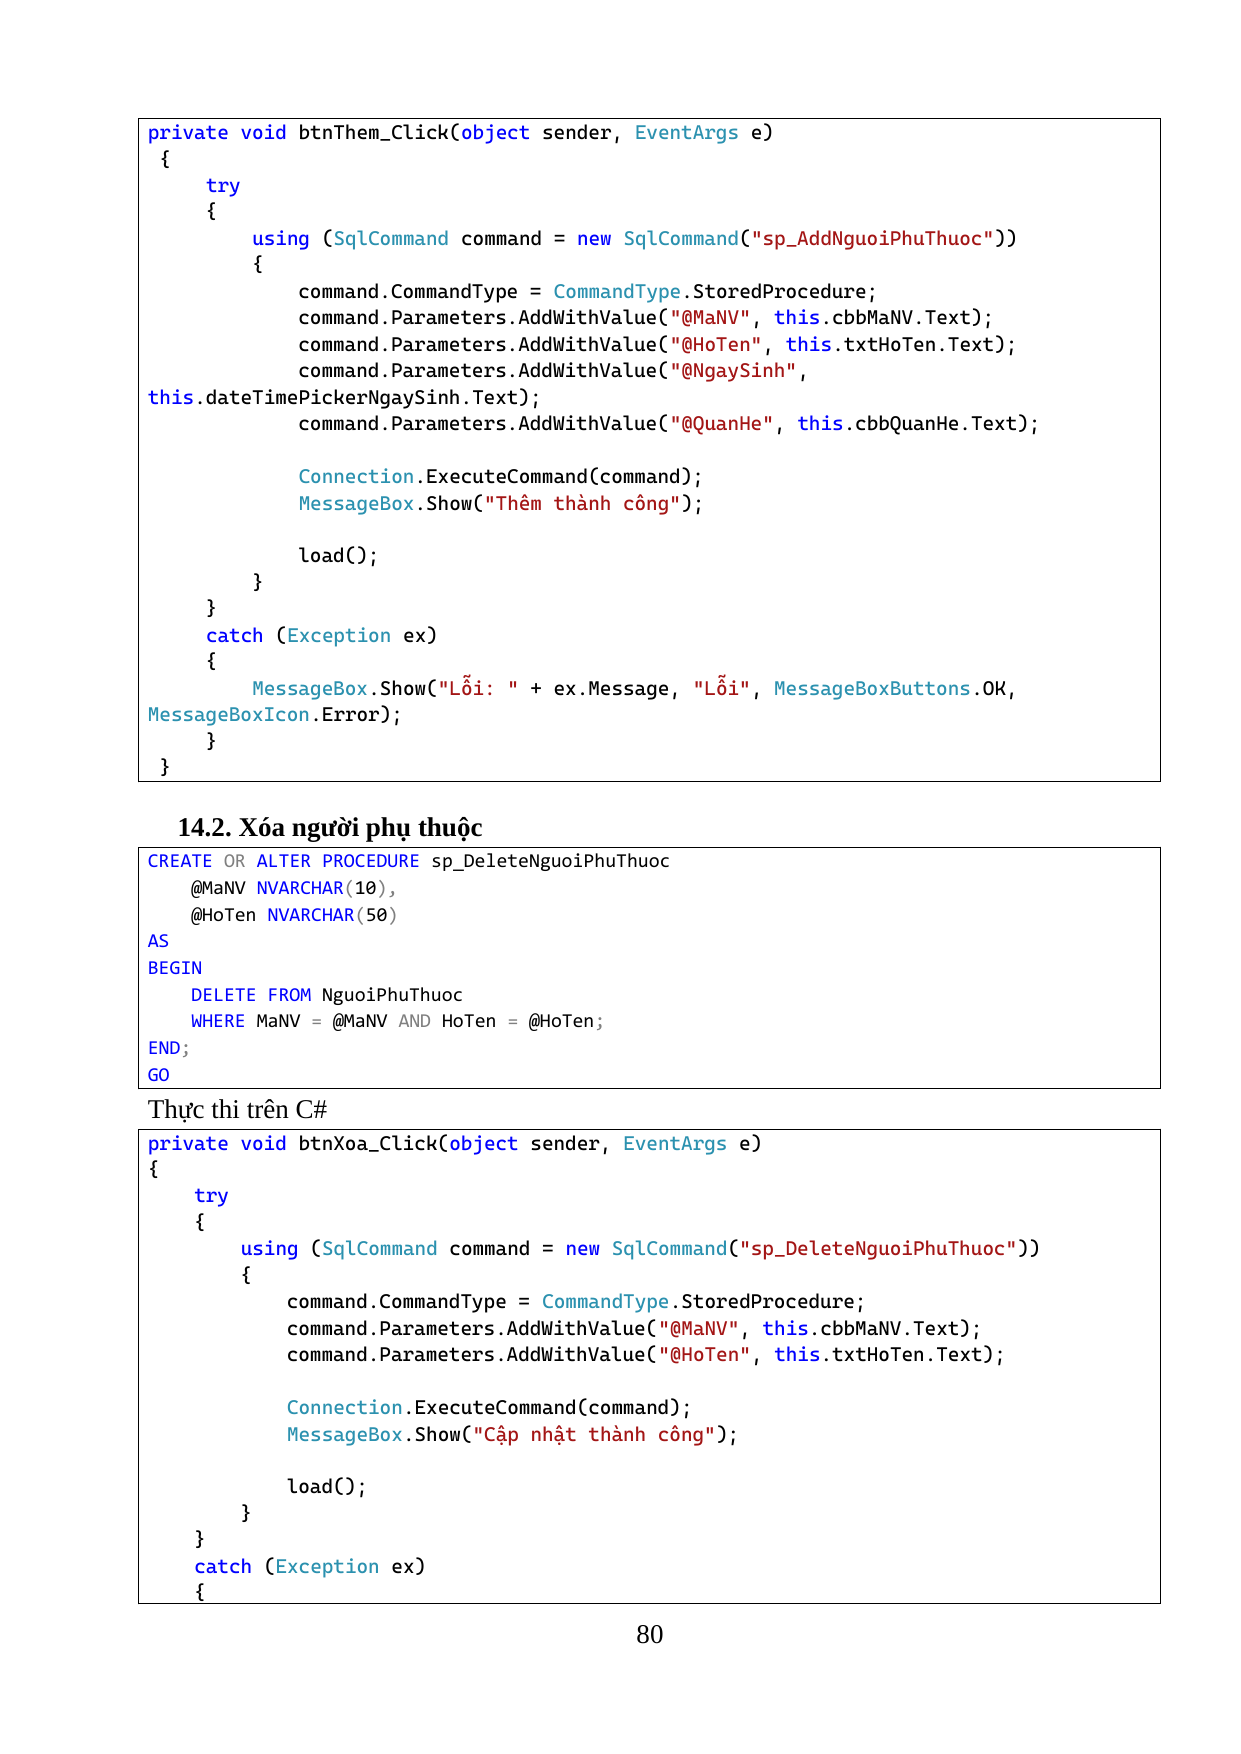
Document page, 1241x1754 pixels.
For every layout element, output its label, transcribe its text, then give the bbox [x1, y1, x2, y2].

text { [139, 647, 1160, 673]
text using (SqlCommand command = new SqlCommand("sp_AddNguoiPhuThuoc")) [139, 224, 1160, 250]
text Connection.ExecuteCommand(command); [139, 1393, 1160, 1419]
text BEGIN [139, 953, 1160, 979]
text private void btnThem_Click(object sender, EventArgs e) [139, 119, 1160, 144]
text catch (Exception ex) [139, 621, 1160, 647]
text command.Parameters.AddWithValue("@HoTen", this.txtHoTen.Text); [139, 330, 1160, 356]
text { [139, 1578, 1160, 1603]
text } [139, 727, 1160, 753]
text MessageBox.Show("Lỗi: " + ex.Message, "Lỗi", MessageBoxButtons.OK, MessageBoxIcon.Error); [139, 674, 1160, 726]
text { [139, 1155, 1160, 1181]
text DELETE FROM NguoiPhuThuoc [139, 980, 1160, 1006]
text GO [139, 1060, 1160, 1088]
text { [139, 144, 1160, 171]
text { [139, 250, 1160, 277]
text { [139, 1261, 1160, 1287]
text } [139, 594, 1160, 621]
text command.Parameters.AddWithValue("@QuanHe", this.cbbQuanHe.Text); [139, 409, 1160, 435]
text { [139, 197, 1160, 224]
text command.Parameters.AddWithValue("@MaNV", this.cbbMaNV.Text); [139, 1314, 1160, 1340]
text @MaNV NVARCHAR(10), [139, 873, 1160, 899]
text MessageBox.Show("Cập nhật thành công"); [139, 1419, 1160, 1446]
text } [139, 753, 1160, 781]
text command.CommandType = CommandType.StoredProcedure; [139, 277, 1160, 303]
text { [139, 1208, 1160, 1234]
text AS [139, 927, 1160, 953]
text command.Parameters.AddWithValue("@NgaySinh", this.dateTimePickerNgaySinh.Text); [139, 356, 1160, 409]
text private void btnXoa_Click(object sender, EventArgs e) [139, 1130, 1160, 1155]
text catch (Exception ex) [139, 1552, 1160, 1578]
text Connection.ExecuteCommand(command); [139, 462, 1160, 488]
text WHERE MaNV = @MaNV AND HoTen = @HoTen; [139, 1007, 1160, 1033]
text MessageBox.Show("Thêm thành công"); [139, 488, 1160, 515]
text try [139, 1181, 1160, 1208]
text CREATE OR ALTER PROCEDURE sp_DeleteNguoiPhuThuoc [139, 848, 1160, 873]
text } [139, 1499, 1160, 1525]
text command.CommandType = CommandType.StoredProcedure; [139, 1287, 1160, 1313]
text END; [139, 1033, 1160, 1059]
text @HoTen NVARCHAR(50) [139, 900, 1160, 926]
text load(); [139, 541, 1160, 568]
text try [139, 171, 1160, 197]
text command.Parameters.AddWithValue("@MaNV", this.cbbMaNV.Text); [139, 303, 1160, 329]
text command.Parameters.AddWithValue("@HoTen", this.txtHoTen.Text); [139, 1340, 1160, 1366]
text load(); [139, 1472, 1160, 1499]
text } [139, 568, 1160, 594]
text } [139, 1525, 1160, 1552]
text Thực thi trên C# [148, 1093, 1152, 1124]
text using (SqlCommand command = new SqlCommand("sp_DeleteNguoiPhuThuoc")) [139, 1234, 1160, 1261]
subtitle 14.2. Xóa người phụ thuộc [148, 811, 1152, 842]
